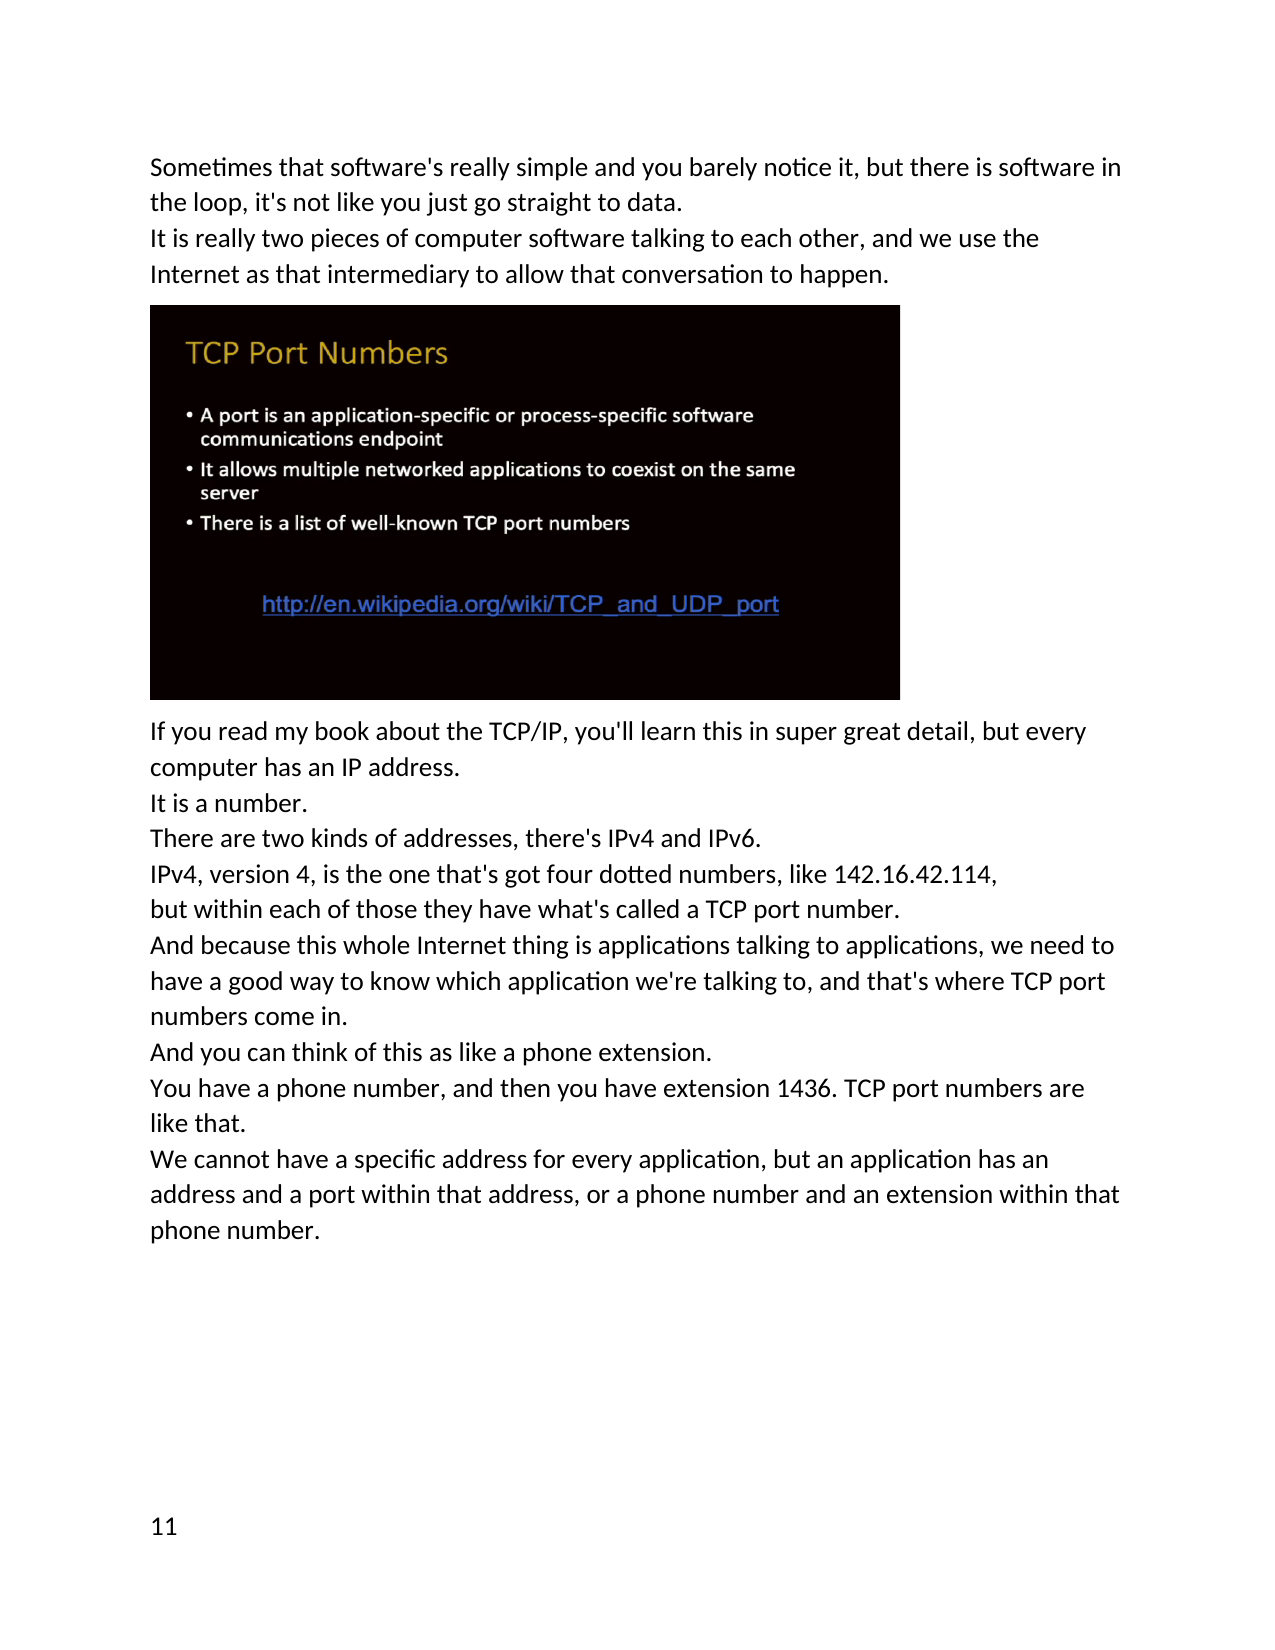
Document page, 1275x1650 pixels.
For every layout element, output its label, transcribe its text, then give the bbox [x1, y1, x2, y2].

text Sometimes that software's really simple and you barely notice it, but there is software in the loop, it's not like you just go straight to data. [150, 150, 1125, 219]
text If you read my book about the TCP/IP, you'll learn this in super great detail, but every computer has an IP address. [150, 714, 1125, 783]
text We cannot have a specific address for every application, but an application has an address and a port within that address, or a phone number and an extension within that phone number. [150, 1142, 1125, 1246]
text but within each of those they have what's called a TCP port number. [150, 893, 1125, 926]
text It is really two pieces of computer software talking to each other, and we use the Internet as that intermediary to allow that conversation to happen. [150, 221, 1125, 290]
text And you can think of this as like a phone extension. [150, 1035, 1125, 1068]
text IPv4, version 4, is the one that's got four dotted numbers, like 142.16.42.114, [150, 857, 1125, 890]
text You have a phone number, and then you have extension 1436. TCP port numbers are like that. [150, 1071, 1125, 1139]
text There are two kinds of addresses, there's IPv4 and IPv6. [150, 821, 1125, 854]
text It is a number. [150, 786, 1125, 819]
picture [150, 305, 901, 700]
text And because this whole Internet thing is applications talking to applications, we need to have a good way to know which application we're talking to, and that's where TCP port numbers come in. [150, 928, 1125, 1032]
